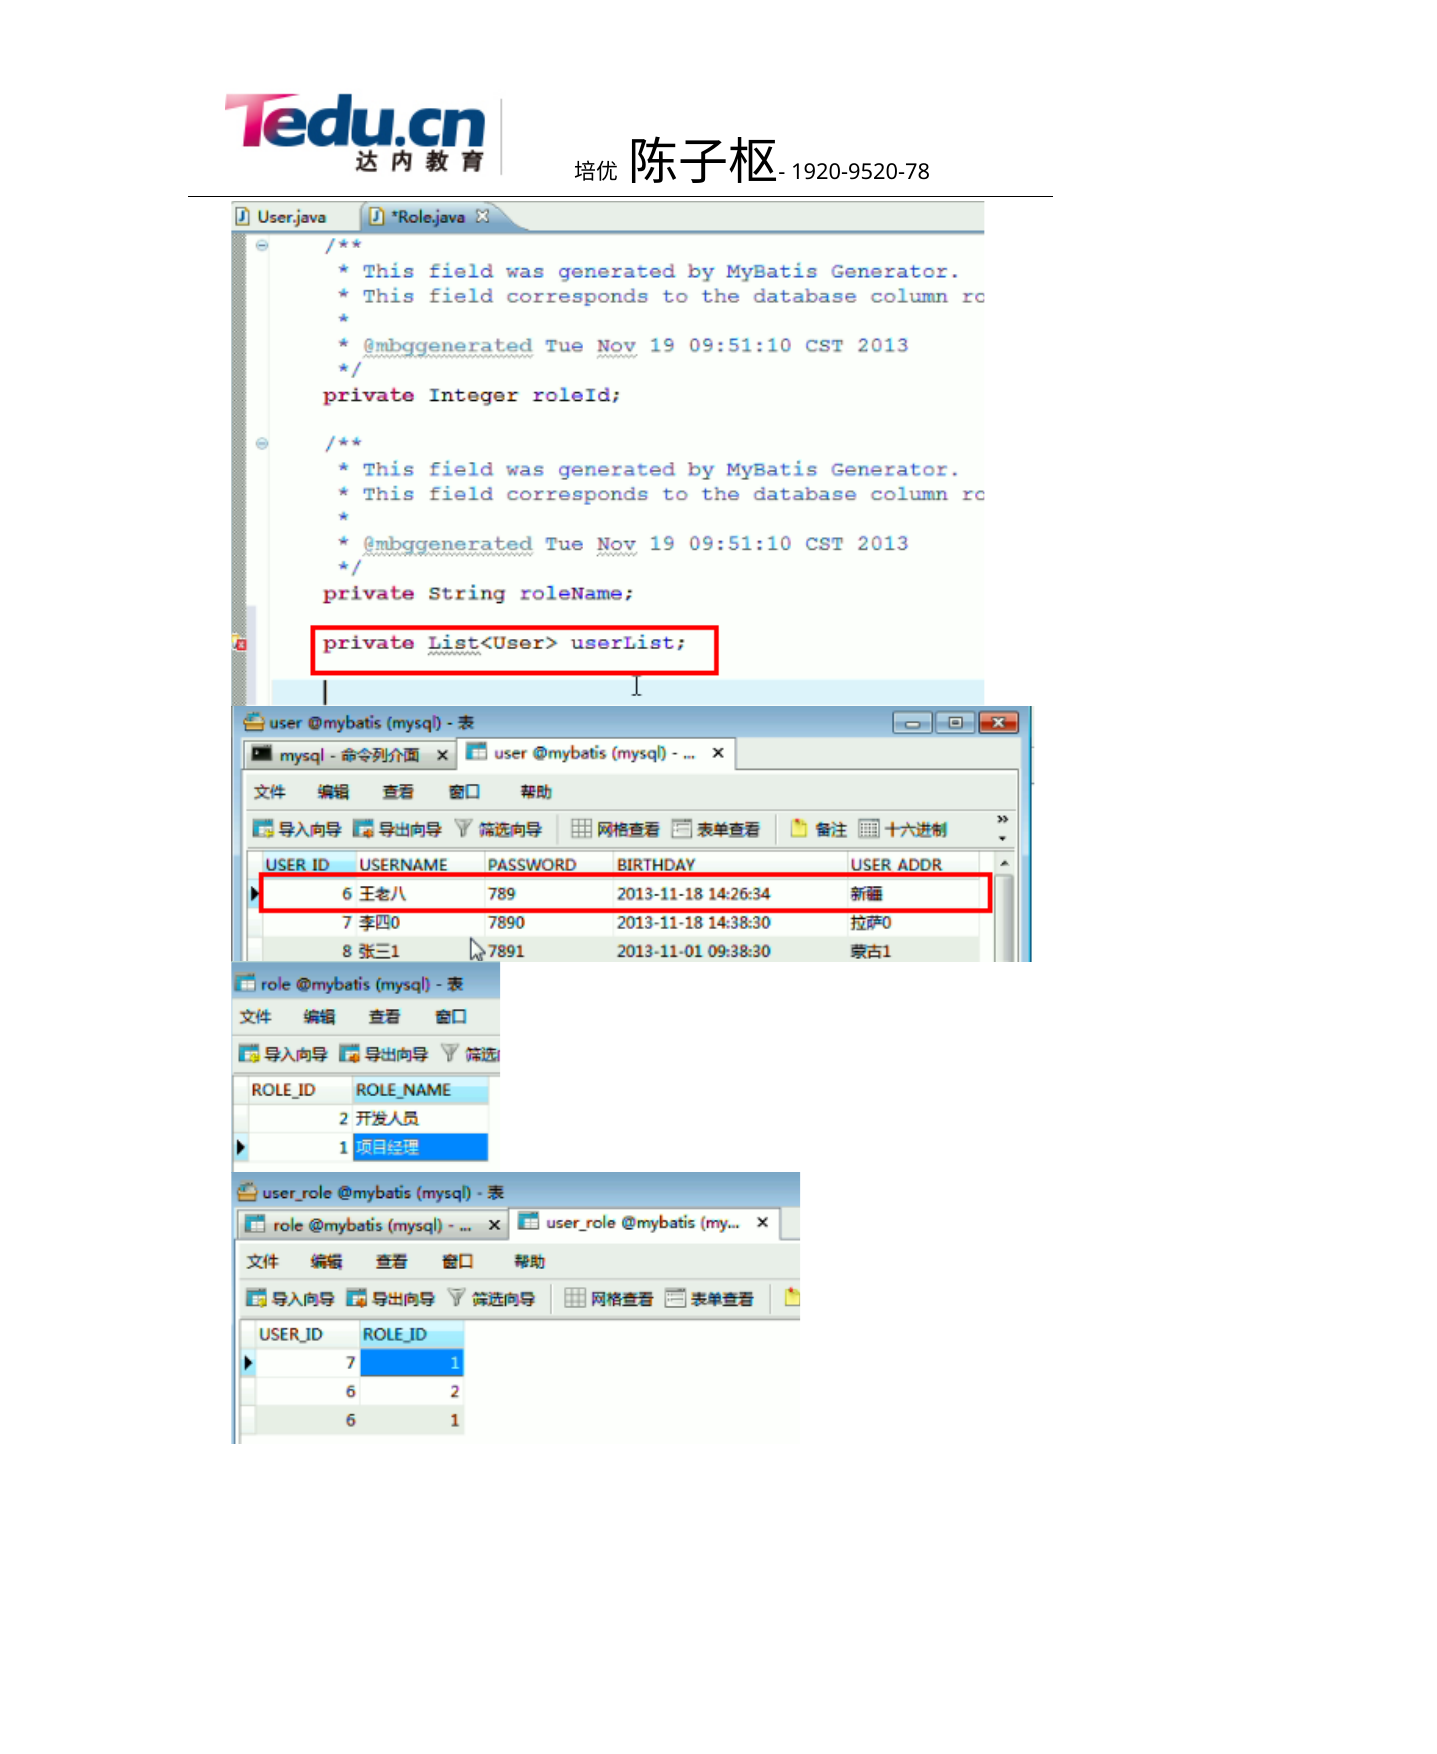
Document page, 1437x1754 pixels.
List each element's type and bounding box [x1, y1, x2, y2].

picture [225, 88, 507, 180]
picture [231, 201, 1035, 1444]
